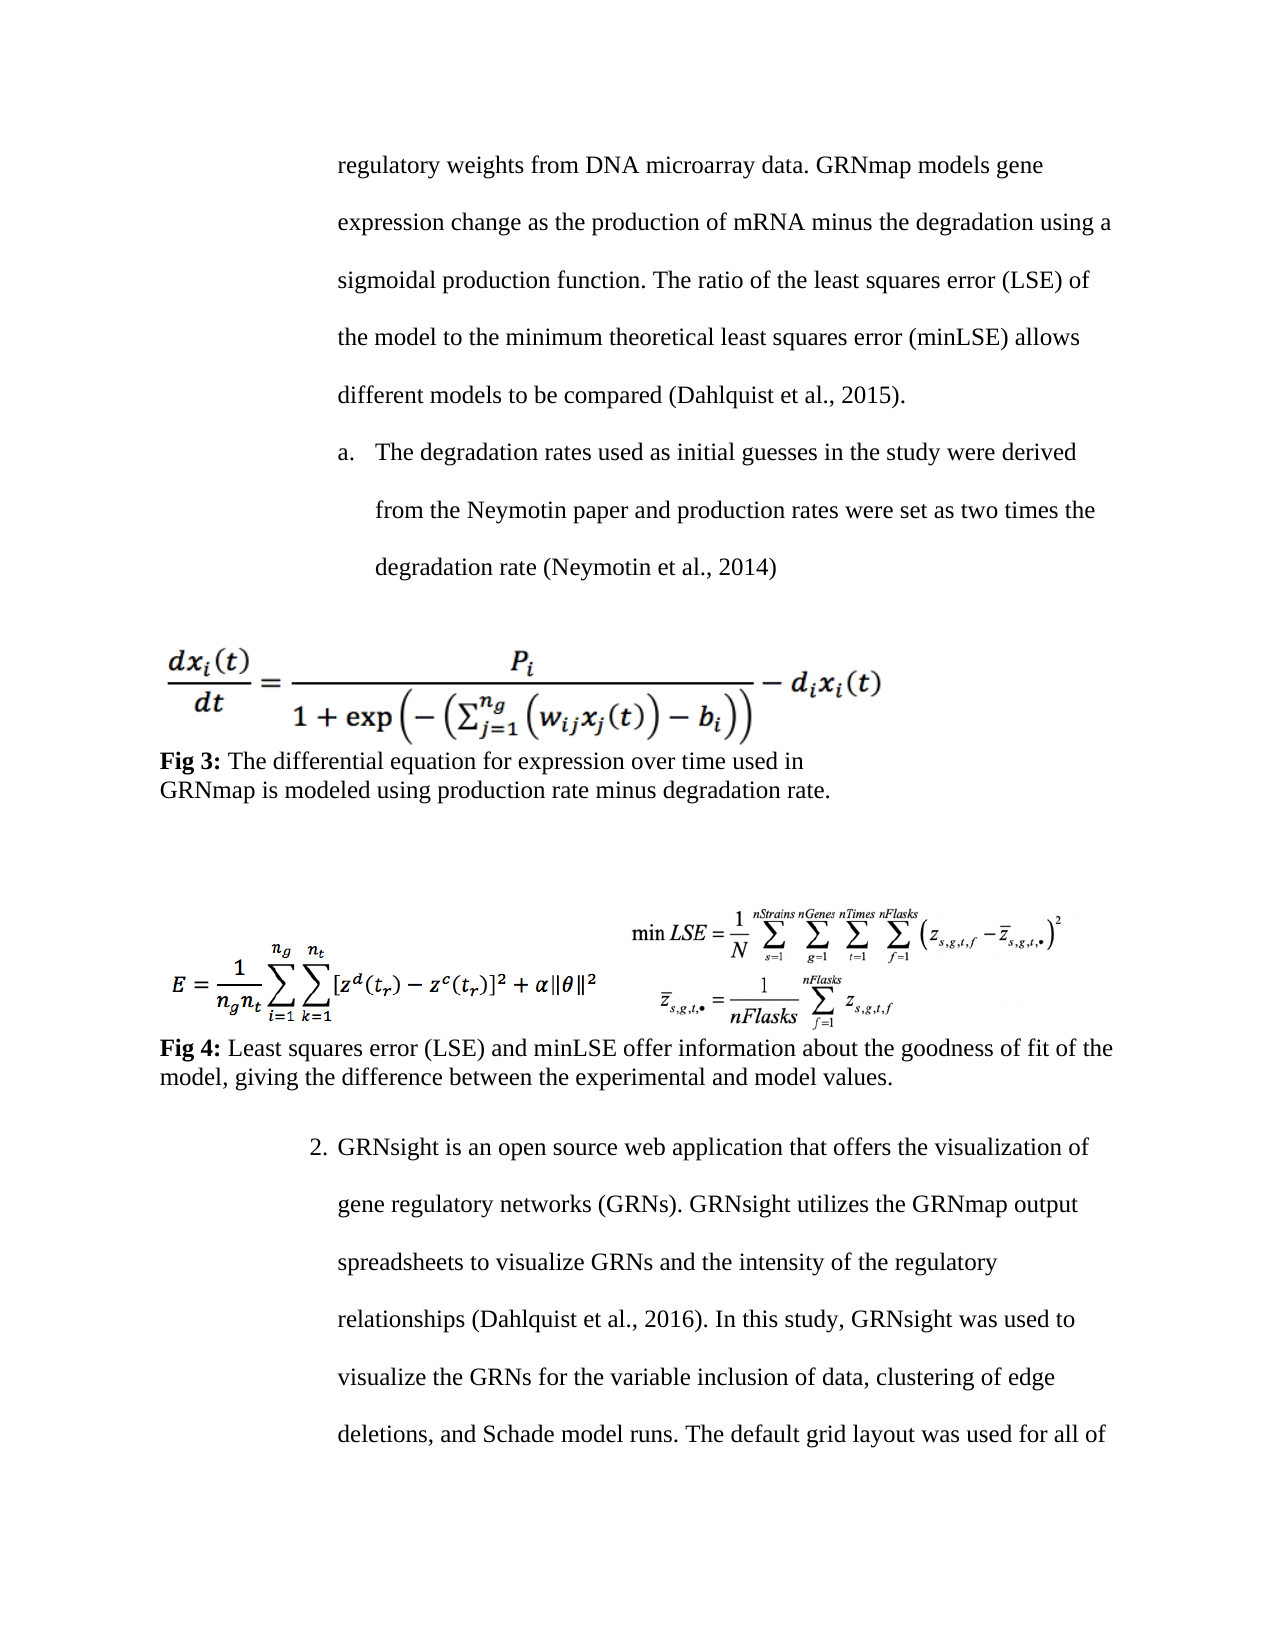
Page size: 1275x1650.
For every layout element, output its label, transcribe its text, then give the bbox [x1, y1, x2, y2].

picture [159, 622, 897, 746]
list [309, 150, 1125, 409]
picture [159, 886, 1091, 1033]
list The degradation rates used as initial guesses in the study were derived from the Neymotin paper and production rates were set as two times the degradation rate (Neymotin et al., 2014) [337, 437, 1125, 581]
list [309, 1132, 1125, 1448]
table_header Fig 3: The differential equation for expression over time used in GRNmap is modeled using production rate minus degradation rate. [150, 612, 914, 814]
table_header Fig 4: Least squares error (LSE) and minLSE offer information about the goodness of fit of the model, giving the difference between the experimental and model values. [150, 876, 1123, 1130]
